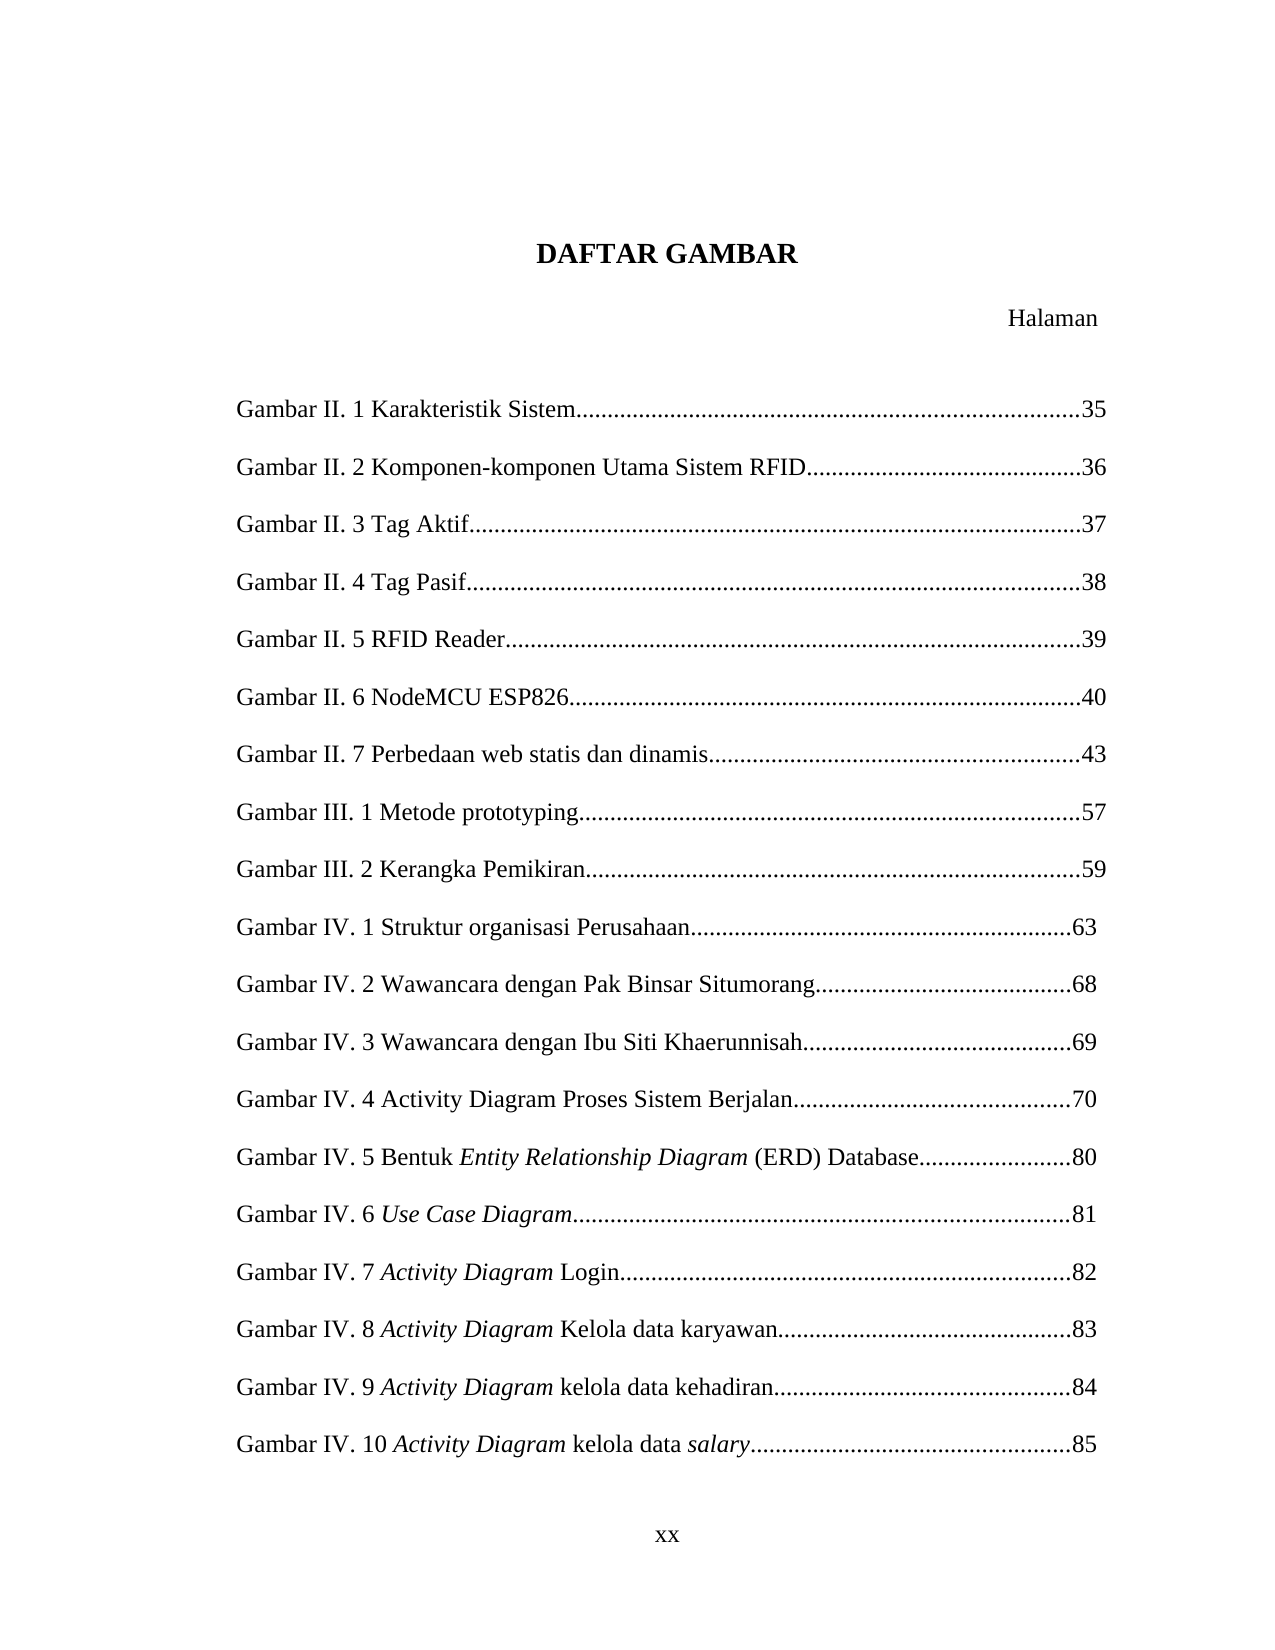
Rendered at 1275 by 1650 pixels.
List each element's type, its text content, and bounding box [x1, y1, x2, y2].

text Gambar IV. 9 Activity Diagram kelola data kehadiran 84 [236, 1372, 1098, 1400]
text Halaman [236, 303, 1098, 332]
text Gambar IV. 2 Wawancara dengan Pak Binsar Situmorang 68 [236, 969, 1098, 998]
text Gambar II. 5 RFID Reader 39 [236, 624, 1098, 653]
text Gambar IV. 5 Bentuk Entity Relationship Diagram (ERD) Database 80 [236, 1142, 1098, 1170]
text Gambar IV. 4 Activity Diagram Proses Sistem Berjalan 70 [236, 1084, 1098, 1113]
text Gambar II. 6 NodeMCU ESP826 40 [236, 682, 1098, 710]
subtitle DAFTAR GAMBAR [236, 236, 1098, 270]
text Gambar II. 1 Karakteristik Sistem 35 [236, 394, 1098, 423]
text Gambar II. 2 Komponen-komponen Utama Sistem RFID 36 [236, 452, 1098, 480]
text Gambar III. 1 Metode prototyping 57 [236, 797, 1098, 825]
text Gambar IV. 6 Use Case Diagram 81 [236, 1199, 1098, 1228]
text Gambar IV. 3 Wawancara dengan Ibu Siti Khaerunnisah 69 [236, 1027, 1098, 1055]
text Gambar II. 7 Perbedaan web statis dan dinamis 43 [236, 739, 1098, 768]
text Gambar IV. 7 Activity Diagram Login 82 [236, 1257, 1098, 1285]
text Gambar IV. 10 Activity Diagram kelola data salary 85 [236, 1429, 1098, 1458]
text Gambar II. 4 Tag Pasif 38 [236, 567, 1098, 595]
text Gambar II. 3 Tag Aktif 37 [236, 509, 1098, 538]
text Gambar IV. 1 Struktur organisasi Perusahaan 63 [236, 912, 1098, 940]
text Gambar IV. 8 Activity Diagram Kelola data karyawan 83 [236, 1314, 1098, 1343]
text Gambar III. 2 Kerangka Pemikiran 59 [236, 854, 1098, 883]
